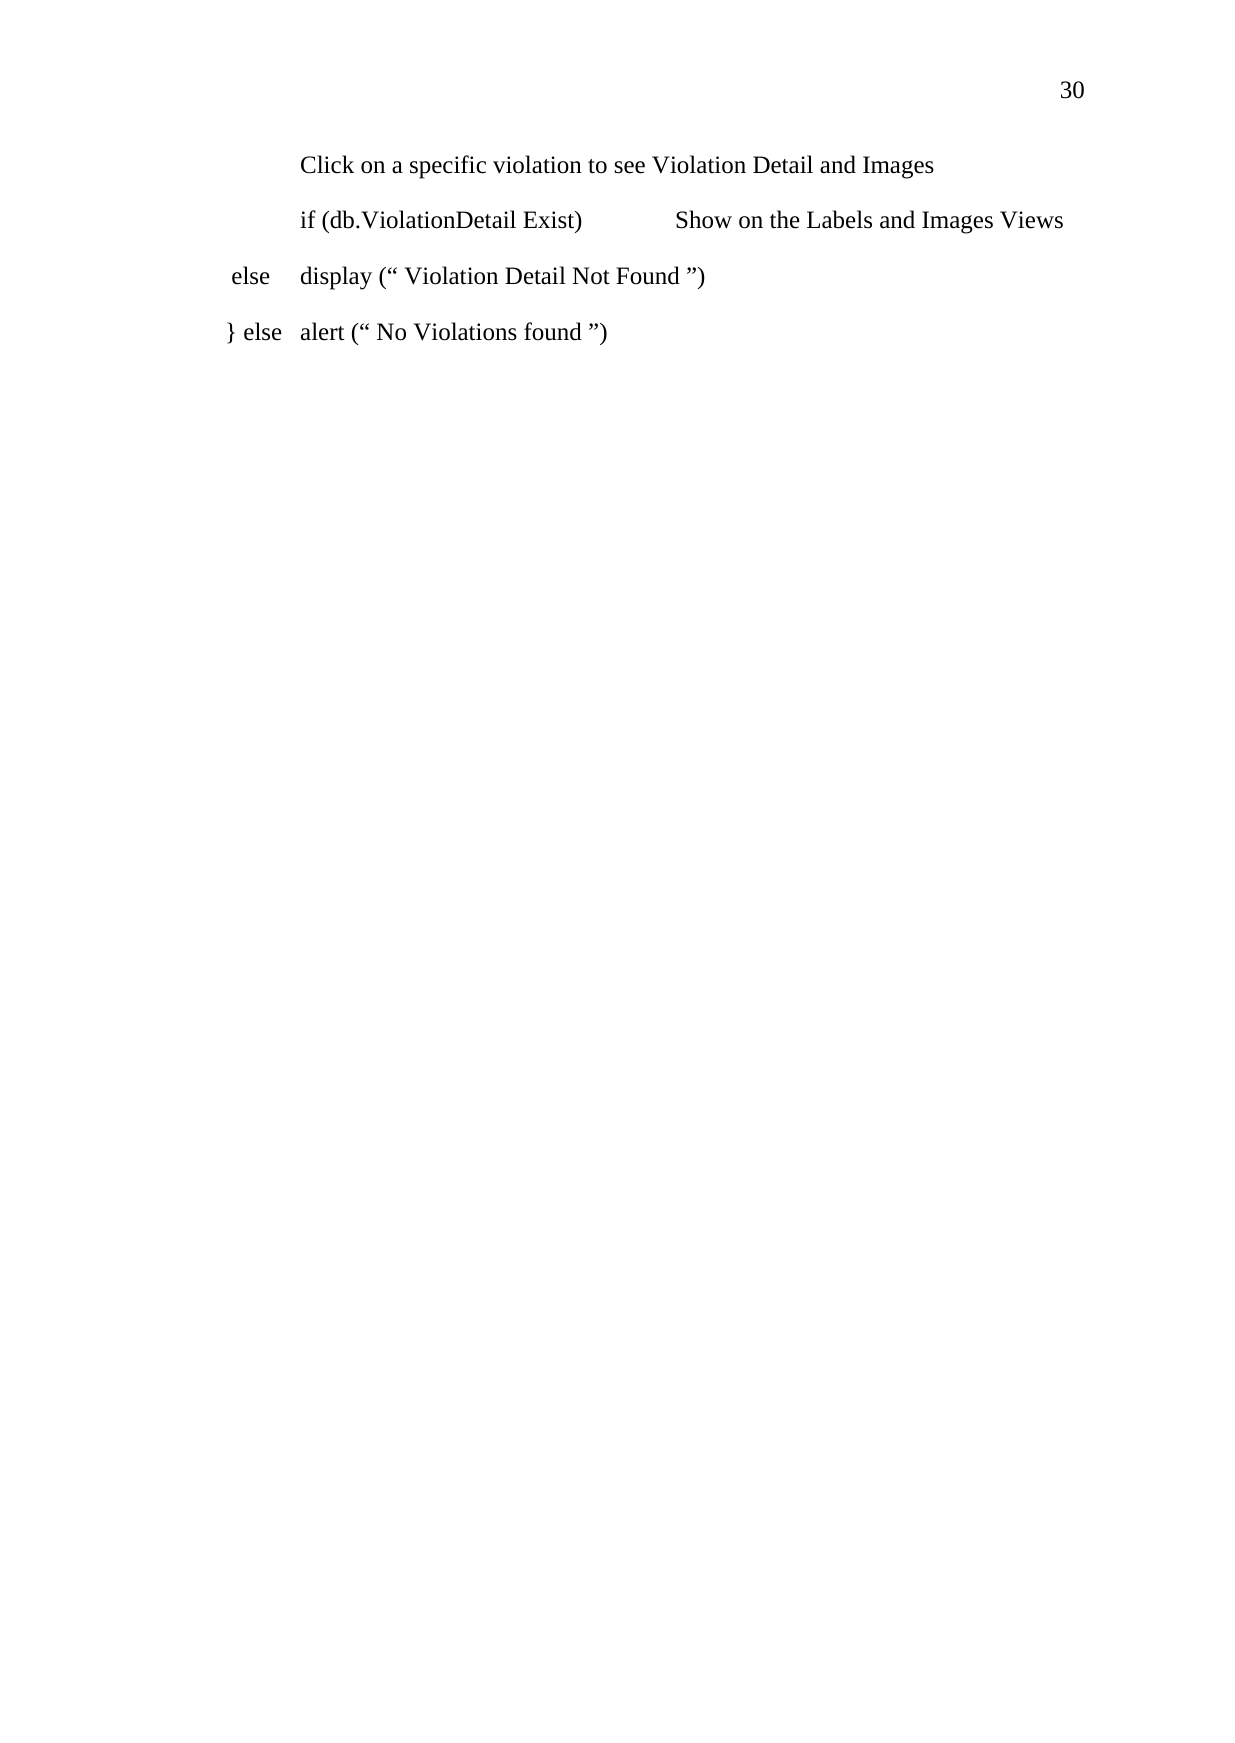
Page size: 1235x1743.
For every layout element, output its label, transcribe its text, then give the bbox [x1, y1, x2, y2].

text Click on a specific violation to see Violation Detail and Images [225, 150, 1084, 179]
text } else alert (“ No Violations found ”) [225, 317, 1084, 346]
text else display (“ Violation Detail Not Found ”) [225, 261, 1084, 290]
text if (db.ViolationDetail Exist) Show on the Labels and Images Views [225, 206, 1084, 234]
